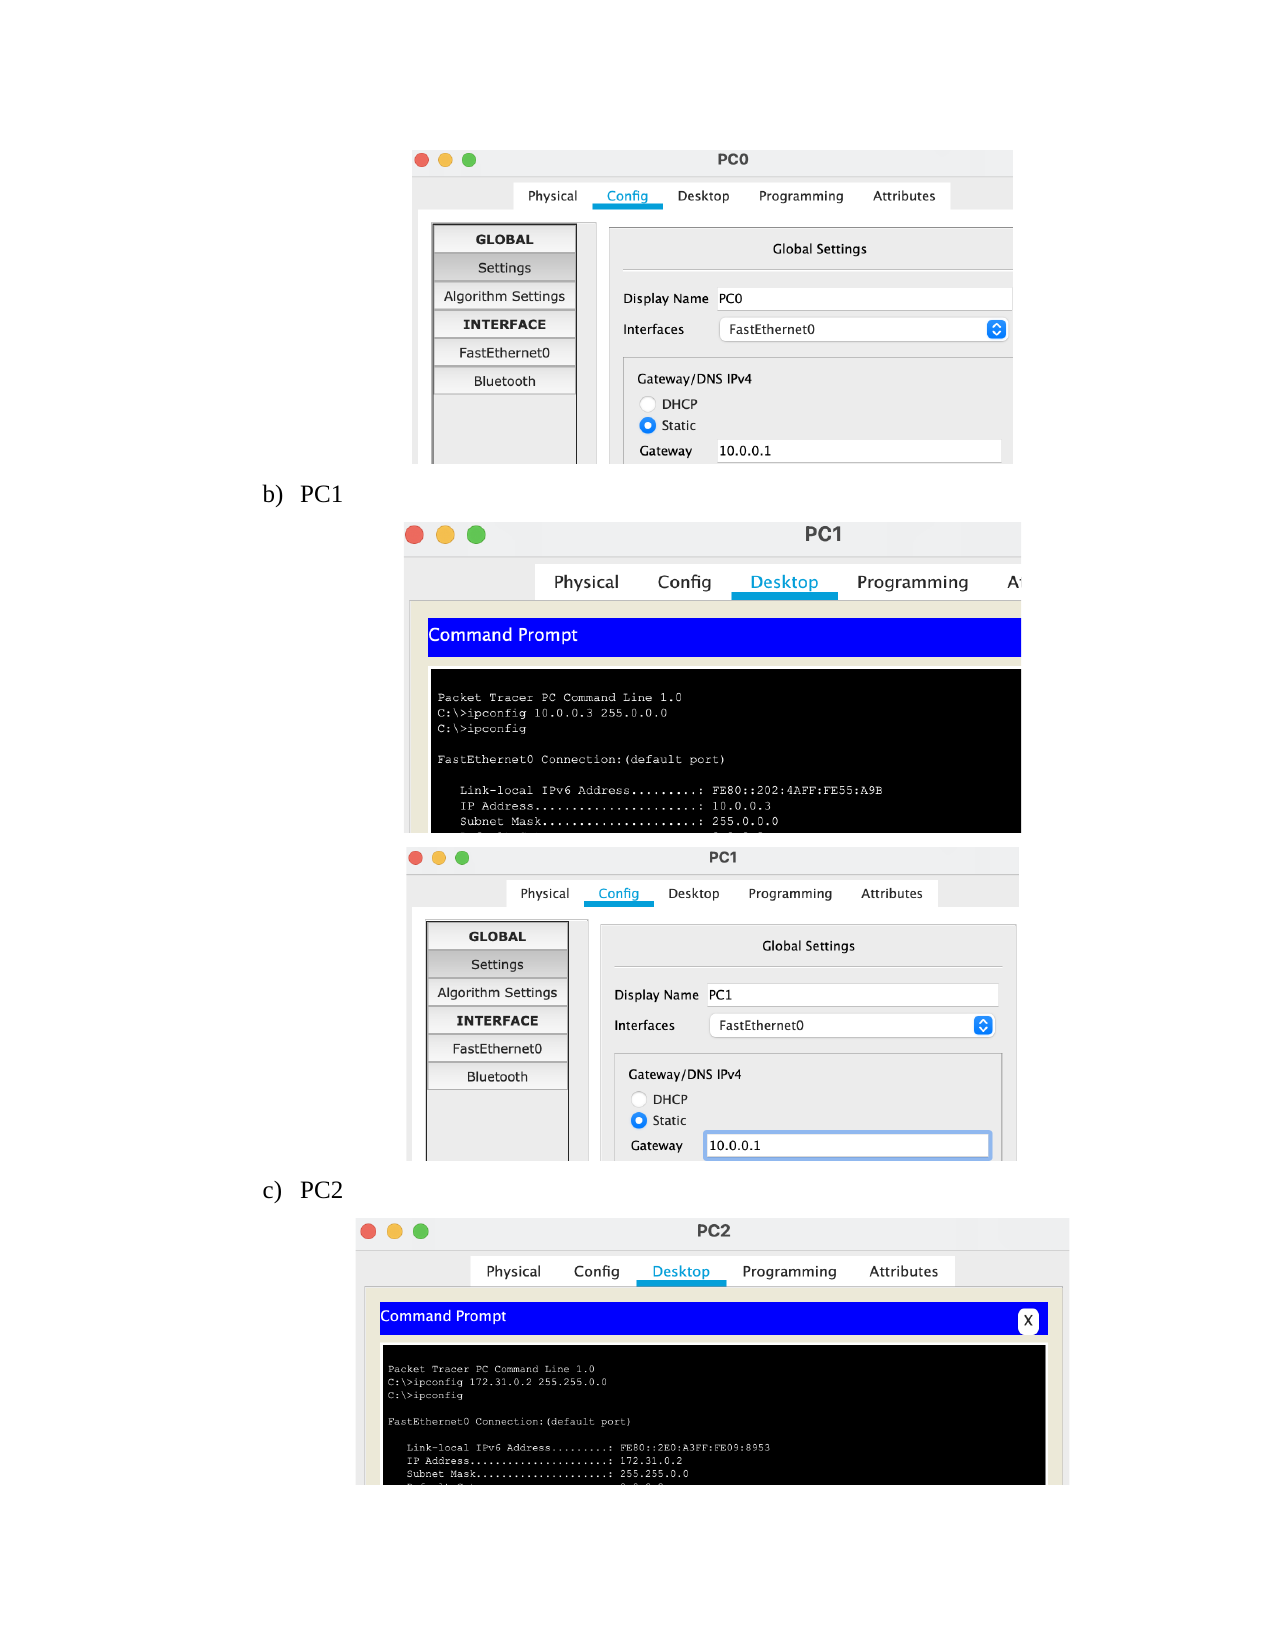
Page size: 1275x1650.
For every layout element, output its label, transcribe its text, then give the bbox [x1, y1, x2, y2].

picture [403, 522, 1022, 833]
list PC1 [262, 479, 1125, 508]
list PC2 [262, 1176, 1125, 1204]
picture [412, 150, 1013, 464]
picture [406, 847, 1019, 1161]
picture [355, 1218, 1070, 1485]
